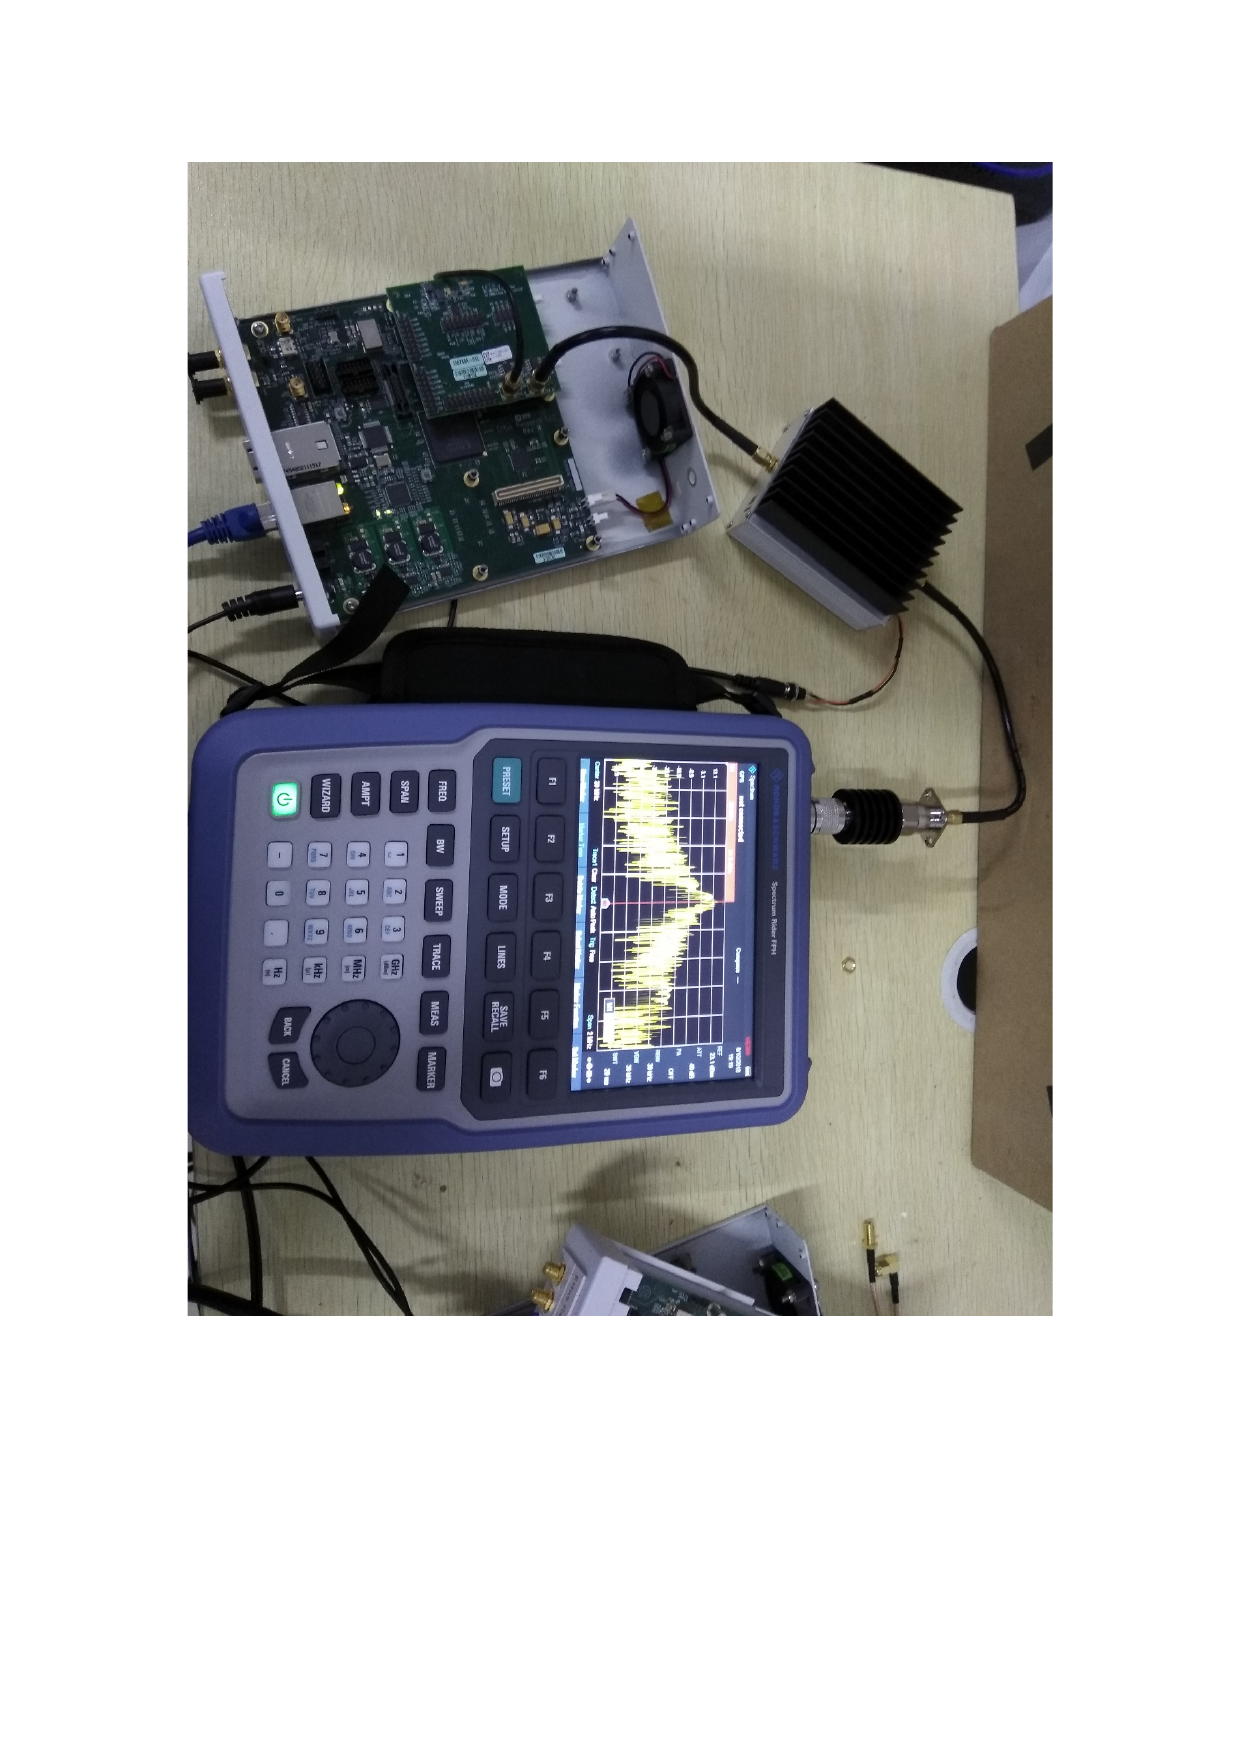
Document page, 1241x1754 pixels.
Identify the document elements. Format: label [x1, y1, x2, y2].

picture [187, 162, 1053, 1316]
